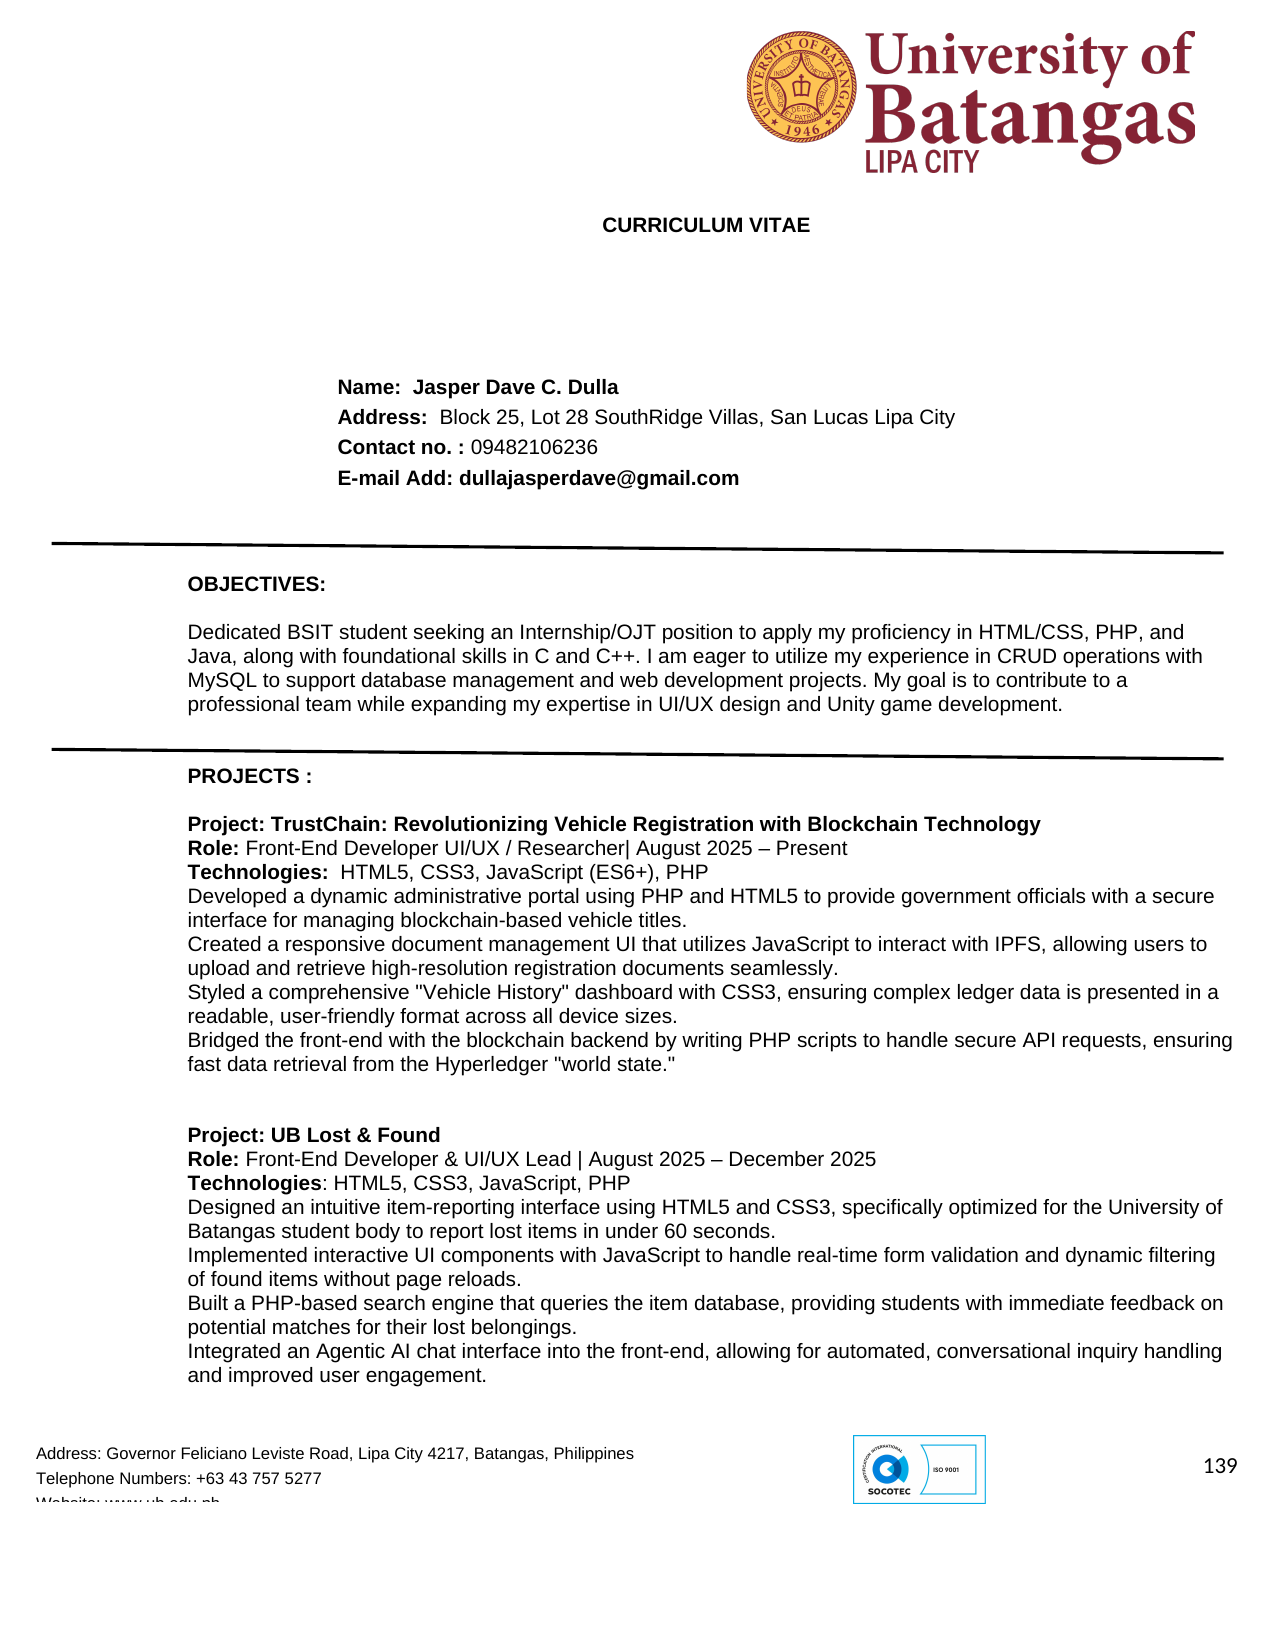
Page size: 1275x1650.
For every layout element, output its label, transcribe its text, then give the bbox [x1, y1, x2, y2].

picture [855, 1437, 986, 1502]
text Created a responsive document management UI that utilizes JavaScript to interact with IPFS, allowing users to upload and retrieve high-resolution registration documents seamlessly. [187, 932, 1237, 979]
text PROJECTS : [187, 764, 1237, 788]
text Project: UB Lost & Found [187, 1123, 1237, 1147]
text Designed an intuitive item-reporting interface using HTML5 and CSS3, specifically optimized for the University of Batangas student body to report lost items in under 60 seconds. [187, 1195, 1237, 1243]
text Implemented interactive UI components with JavaScript to handle real-time form validation and dynamic filtering of found items without page reloads. [187, 1243, 1237, 1291]
title Name: Jasper Dave C. Dulla [187, 375, 1275, 399]
title CURRICULUM VITAE [37, 212, 1275, 236]
text Role: Front-End Developer UI/UX / Researcher| August 2025 – Present [187, 836, 1237, 860]
text Contact no. : 09482106236 [187, 435, 1237, 459]
text Dedicated BSIT student seeking an Internship/OJT position to apply my proficiency in HTML/CSS, PHP, and Java, along with foundational skills in C and C++. I am eager to utilize my experience in CRUD operations with MySQL to support database management and web development projects. My goal is to contribute to a professional team while expanding my expertise in UI/UX design and Unity game development. [187, 620, 1237, 716]
text Styled a comprehensive "Vehicle History" dashboard with CSS3, ensuring complex ledger data is presented in a readable, user-friendly format across all device sizes. [187, 979, 1237, 1027]
text Technologies: HTML5, CSS3, JavaScript (ES6+), PHP [187, 860, 1237, 884]
text Developed a dynamic administrative portal using PHP and HTML5 to provide government officials with a secure interface for managing blockchain-based vehicle titles. [187, 884, 1237, 932]
text E-mail Add: dullajasperdave@gmail.com [187, 465, 1237, 489]
text Role: Front-End Developer & UI/UX Lead | August 2025 – December 2025 [187, 1147, 1237, 1171]
text Project: TrustChain: Revolutionizing Vehicle Registration with Blockchain Technology [187, 812, 1237, 836]
picture [746, 31, 1195, 173]
text Bridged the front-end with the blockchain backend by writing PHP scripts to handle secure API requests, ensuring fast data retrieval from the Hyperledger "world state." [187, 1027, 1237, 1075]
text Integrated an Agentic AI chat interface into the front-end, allowing for automated, conversational inquiry handling and improved user engagement. [187, 1339, 1237, 1387]
text Address: Block 25, Lot 28 SouthRidge Villas, San Lucas Lipa City [187, 405, 1237, 429]
text Technologies: HTML5, CSS3, JavaScript, PHP [187, 1171, 1237, 1195]
text OBJECTIVES: [187, 572, 1237, 596]
text Built a PHP-based search engine that queries the item database, providing students with immediate feedback on potential matches for their lost belongings. [187, 1291, 1237, 1339]
